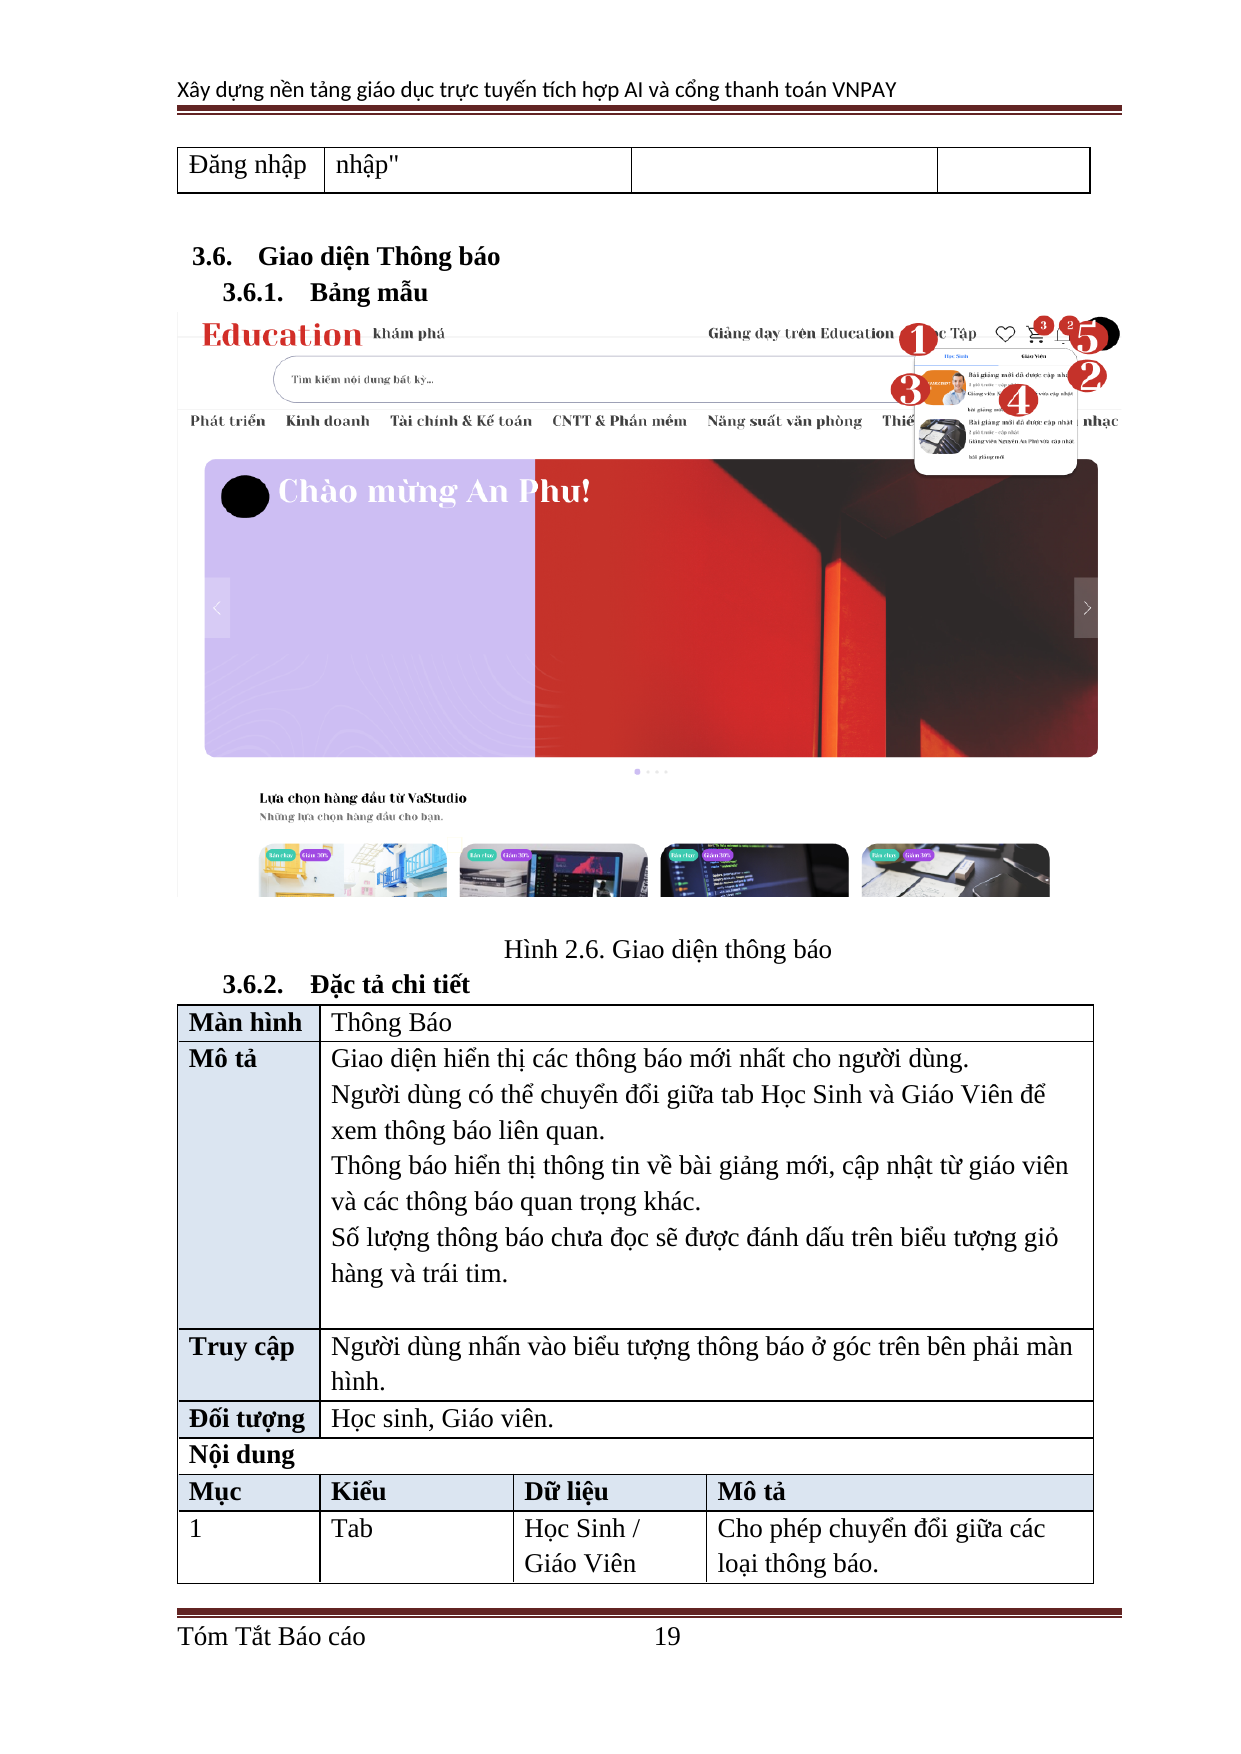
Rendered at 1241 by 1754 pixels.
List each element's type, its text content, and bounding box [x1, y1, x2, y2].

table_cell Cho phép chuyển đổi giữa các loại thông báo. [707, 1512, 1093, 1582]
table_cell Dữ liệu [514, 1475, 706, 1510]
table_cell Học sinh, Giáo viên. [321, 1402, 1093, 1437]
table_cell 1 [178, 1511, 319, 1582]
table_header Thông Báo [321, 1006, 1093, 1041]
table_cell Tab [321, 1512, 513, 1582]
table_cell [325, 148, 631, 192]
table_cell Truy cập [178, 1329, 319, 1400]
list Bảng mẫu [222, 276, 1122, 307]
list Hình 2.6. Giao diện thông báo [214, 933, 1122, 964]
table_cell [938, 148, 1089, 192]
table_cell Học Sinh / Giáo Viên [514, 1512, 706, 1582]
table_cell Mục [178, 1475, 319, 1510]
table_cell Người dùng nhấn vào biểu tượng thông báo ở góc trên bên phải màn hình. [321, 1330, 1093, 1400]
list Đặc tả chi tiết [222, 968, 1122, 999]
table_header Màn hình [178, 1006, 319, 1041]
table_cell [632, 148, 937, 192]
table_cell Đối tượng [178, 1401, 319, 1437]
picture [177, 312, 1122, 897]
table_cell Nội dung [178, 1438, 1093, 1473]
table_cell Giao diện hiển thị các thông báo mới nhất cho người dùng. Người dùng có thể chuyển đổi giữa tab Học Sinh và Giáo Viên để xem thông báo liên quan. Thông báo hiển thị thông tin về bài giảng mới, cập nhật từ giáo viên và các thông báo quan trọng khác. Số lượng thông báo chưa đọc sẽ được đánh dấu trên biểu tượng giỏ hàng và trái tim. [321, 1042, 1093, 1328]
table_cell Mô tả [178, 1042, 319, 1328]
table_cell Mô tả [707, 1475, 1093, 1510]
list Giao diện Thông báo [192, 241, 1122, 272]
table_cell Kiểu [321, 1475, 513, 1510]
table_cell Quay lại Đăng nhập [178, 148, 324, 192]
